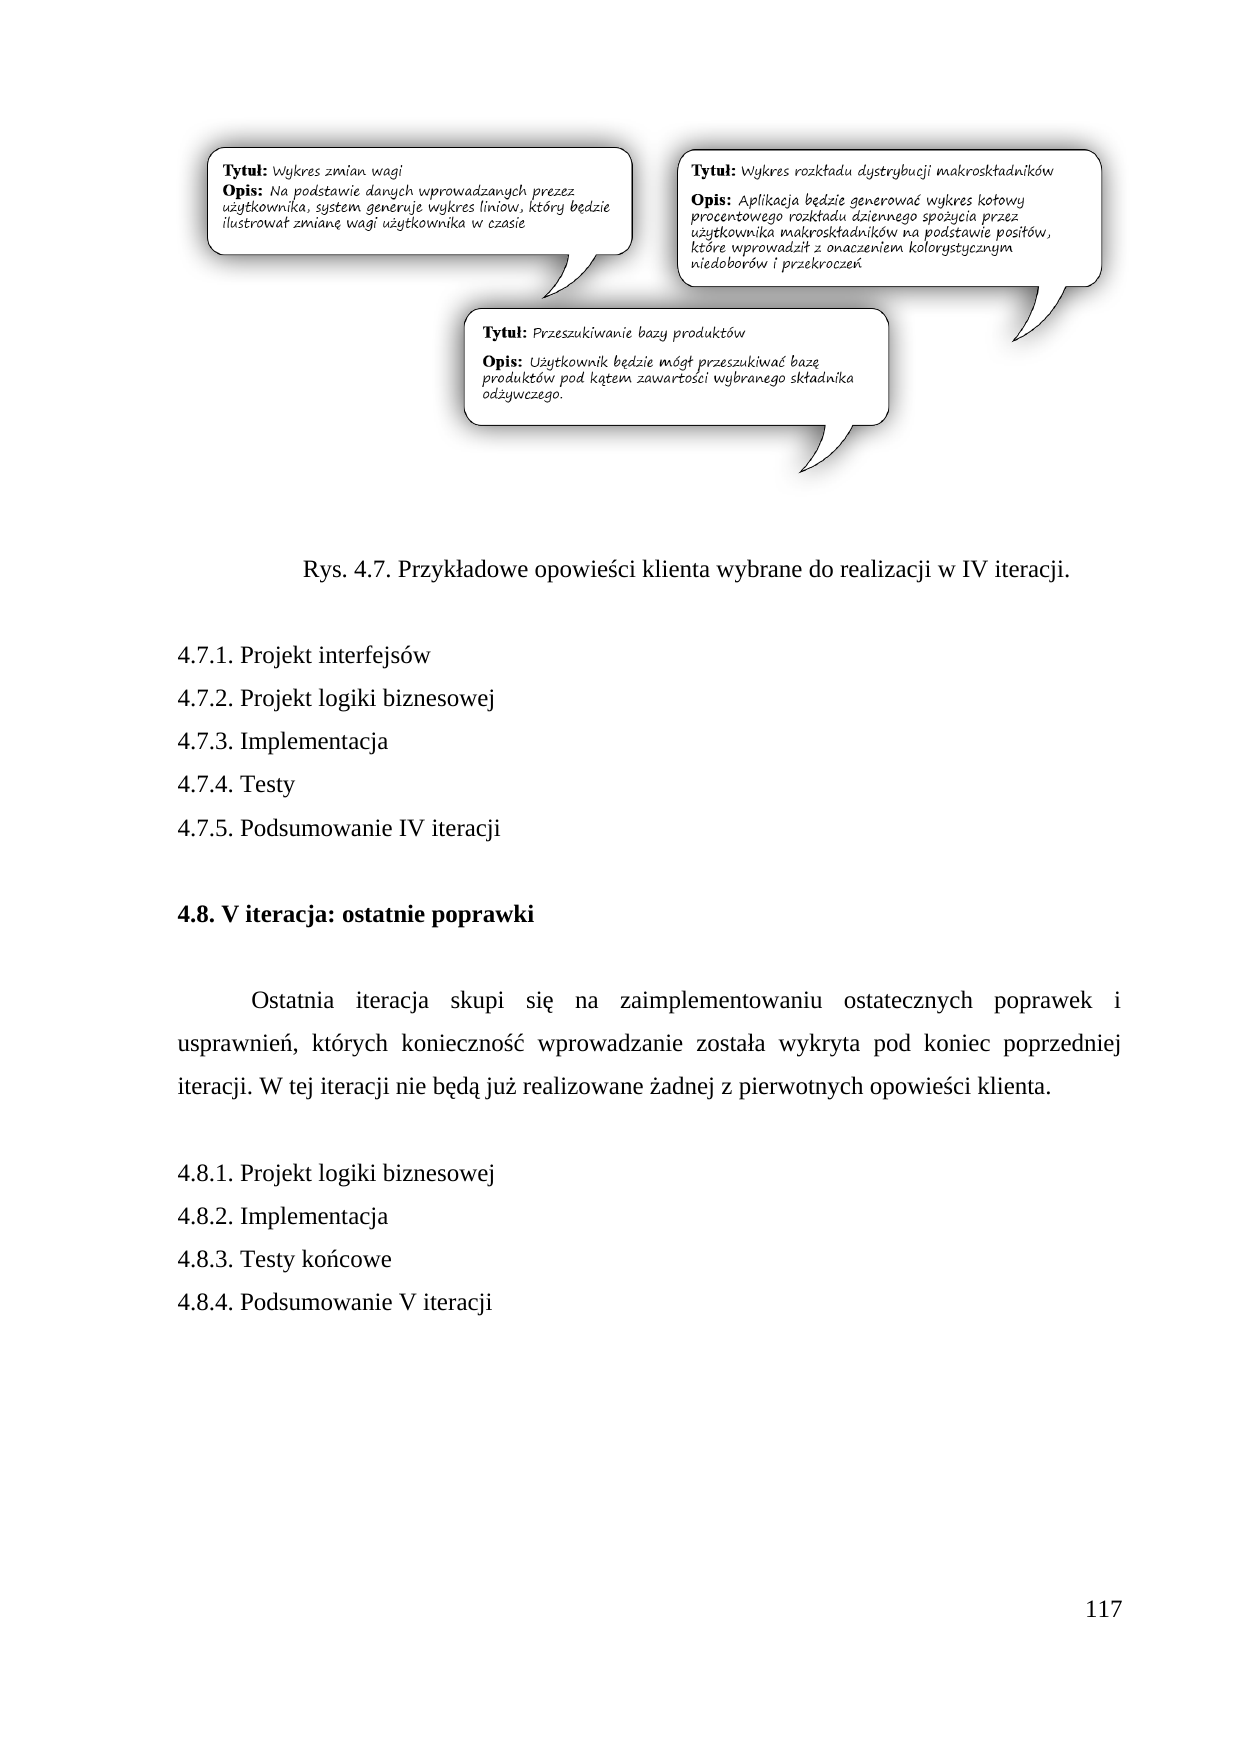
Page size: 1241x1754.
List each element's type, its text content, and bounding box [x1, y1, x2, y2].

text 4.8.3. Testy końcowe [177, 1244, 1122, 1273]
subtitle 4.7.3. Implementacja [177, 726, 1122, 755]
subtitle 4.7.2. Projekt logiki biznesowej [177, 683, 1122, 712]
subtitle 4.7.5. Podsumowanie IV iteracji [177, 813, 1122, 841]
text Ostatnia iteracja skupi się na zaimplementowaniu ostatecznych poprawek i usprawnień, których konieczność wprowadzanie została wykryta pod koniec poprzedniej iteracji. W tej iteracji nie będą już realizowane żadnej z pierwotnych opowieści klienta. [177, 985, 1122, 1100]
subtitle 4.7.4. Testy [177, 769, 1122, 798]
subtitle 4.8. V iteracja: ostatnie poprawki [177, 899, 1122, 928]
text 4.8.4. Podsumowanie V iteracji [177, 1287, 1122, 1316]
text 4.8.1. Projekt logiki biznesowej [177, 1158, 1122, 1186]
subtitle 4.7.1. Projekt interfejsów [177, 640, 1122, 669]
text 4.8.2. Implementacja [177, 1201, 1122, 1229]
text Rys. 4.7. Przykładowe opowieści klienta wybrane do realizacji w IV iteracji. [177, 554, 1122, 583]
picture [199, 139, 1110, 481]
